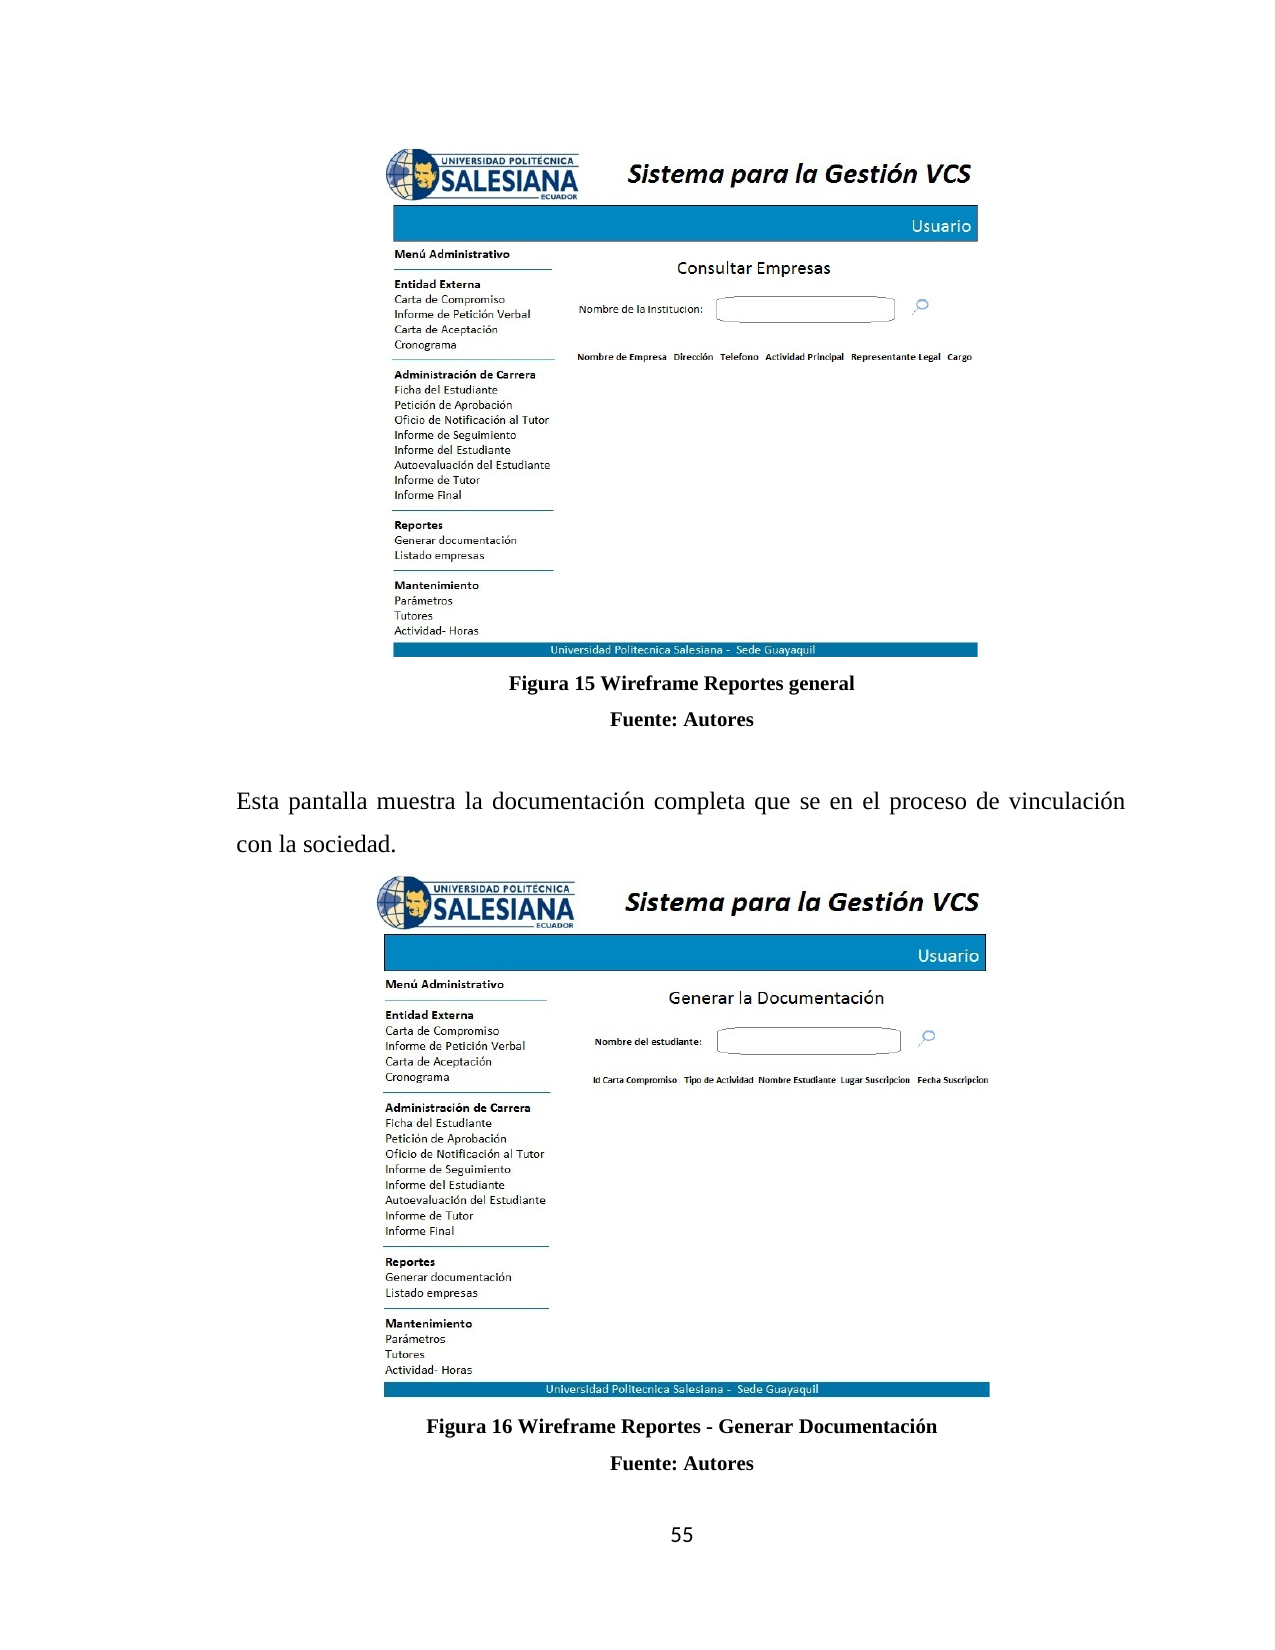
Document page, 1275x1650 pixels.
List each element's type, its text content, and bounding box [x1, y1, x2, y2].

text Fuente: Autores [236, 1450, 1127, 1474]
text Fuente: Autores [236, 707, 1127, 731]
picture [373, 872, 990, 1401]
picture [386, 147, 978, 657]
text Esta pantalla muestra la documentación completa que se en el proceso de vinculación con la sociedad. [236, 786, 1127, 858]
picture [664, 648, 670, 657]
text Figura 15 Wireframe Reportes general [236, 671, 1127, 695]
text Figura 16 Wireframe Reportes - Generar Documentación [236, 1414, 1127, 1438]
